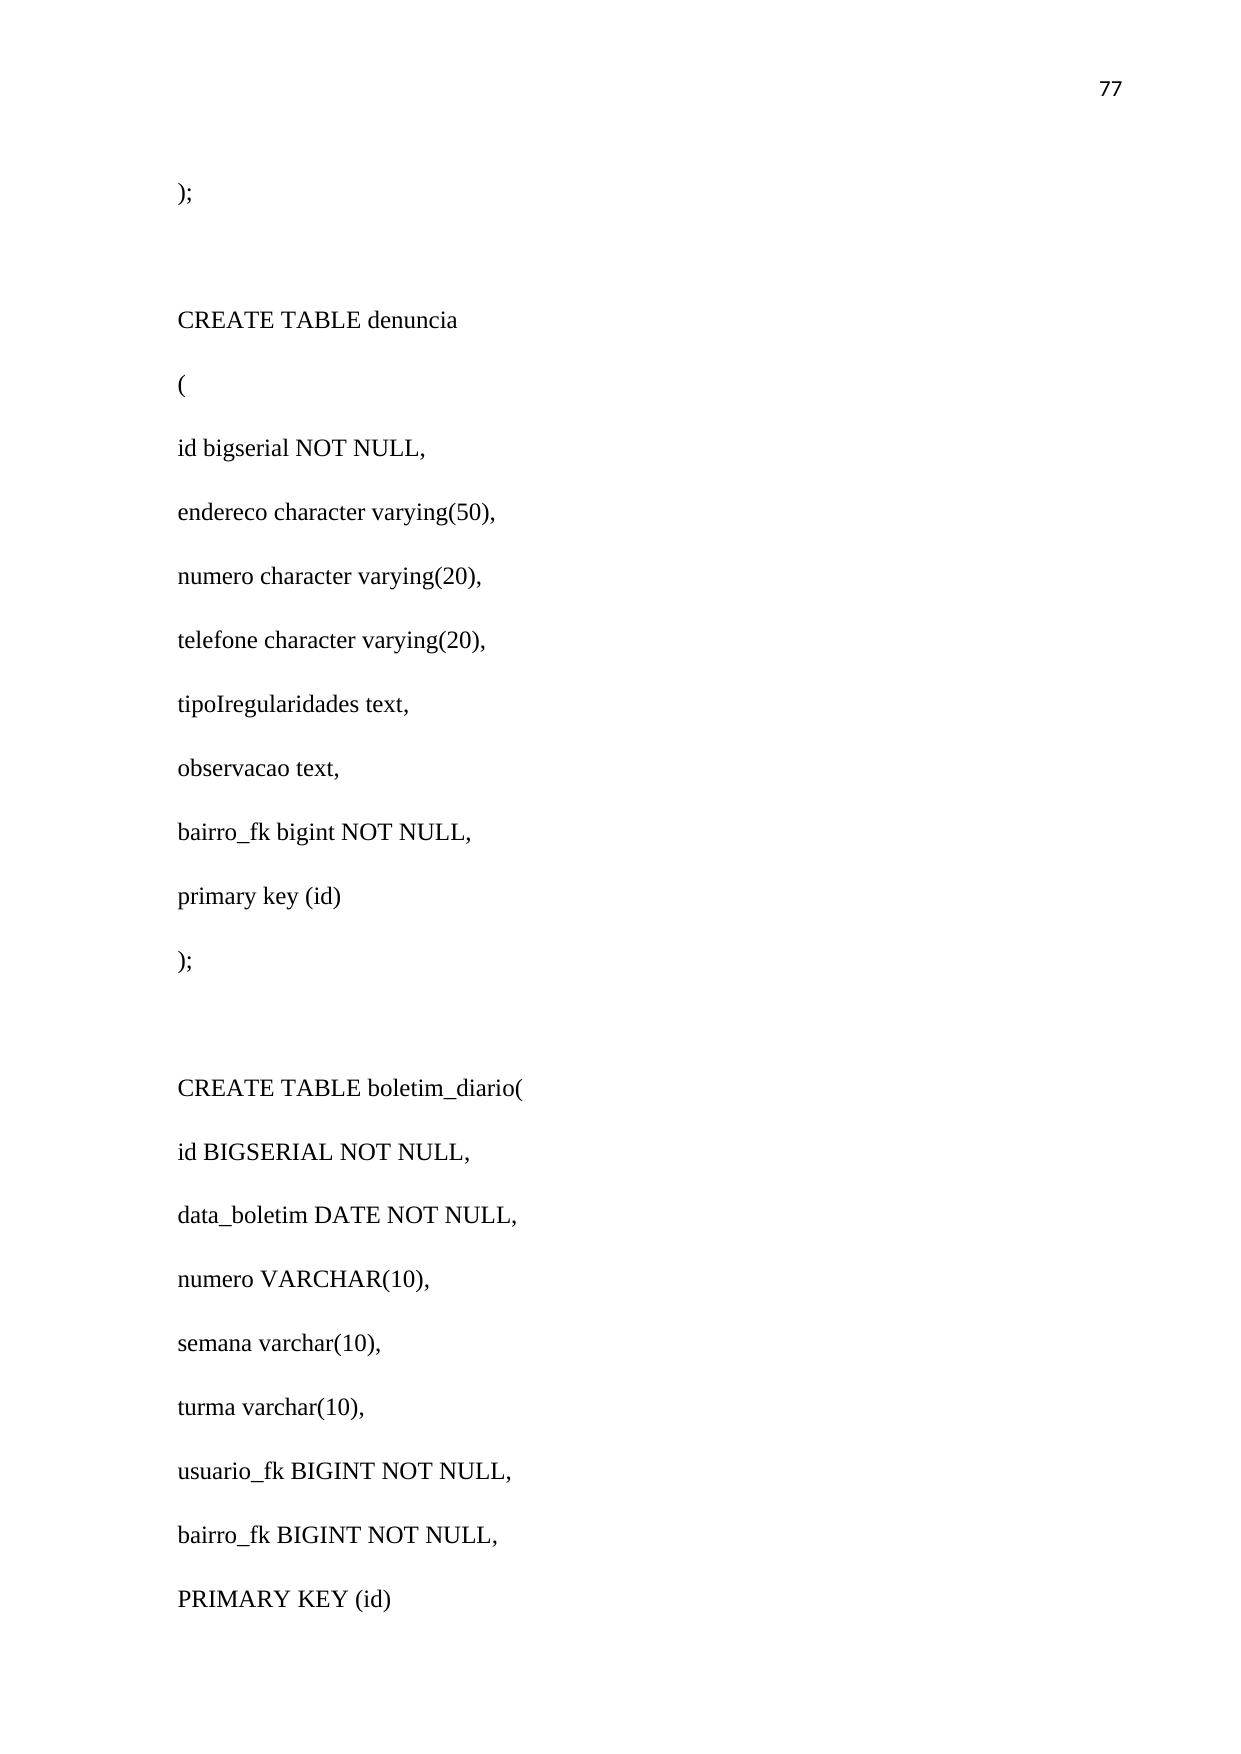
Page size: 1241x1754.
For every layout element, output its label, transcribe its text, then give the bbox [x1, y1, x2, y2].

text bairro_fk BIGINT NOT NULL, [177, 1520, 1122, 1549]
text telefone character varying(20), [177, 625, 1122, 654]
text data_boletim DATE NOT NULL, [177, 1201, 1122, 1229]
text semana varchar(10), [177, 1328, 1122, 1357]
text observacao text, [177, 753, 1122, 782]
text id bigserial NOT NULL, [177, 433, 1122, 462]
text tipoIregularidades text, [177, 689, 1122, 718]
text PRIMARY KEY (id) [177, 1584, 1122, 1613]
text numero character varying(20), [177, 561, 1122, 590]
text ); [177, 945, 1122, 973]
text numero VARCHAR(10), [177, 1264, 1122, 1293]
text id BIGSERIAL NOT NULL, [177, 1137, 1122, 1165]
text ); [177, 177, 1122, 206]
text CREATE TABLE boletim_diario( [177, 1073, 1122, 1101]
text CREATE TABLE denuncia [177, 305, 1122, 334]
text endereco character varying(50), [177, 497, 1122, 526]
text turma varchar(10), [177, 1392, 1122, 1421]
text primary key (id) [177, 881, 1122, 909]
text ( [177, 369, 1122, 398]
text usuario_fk BIGINT NOT NULL, [177, 1456, 1122, 1485]
text bairro_fk bigint NOT NULL, [177, 817, 1122, 846]
